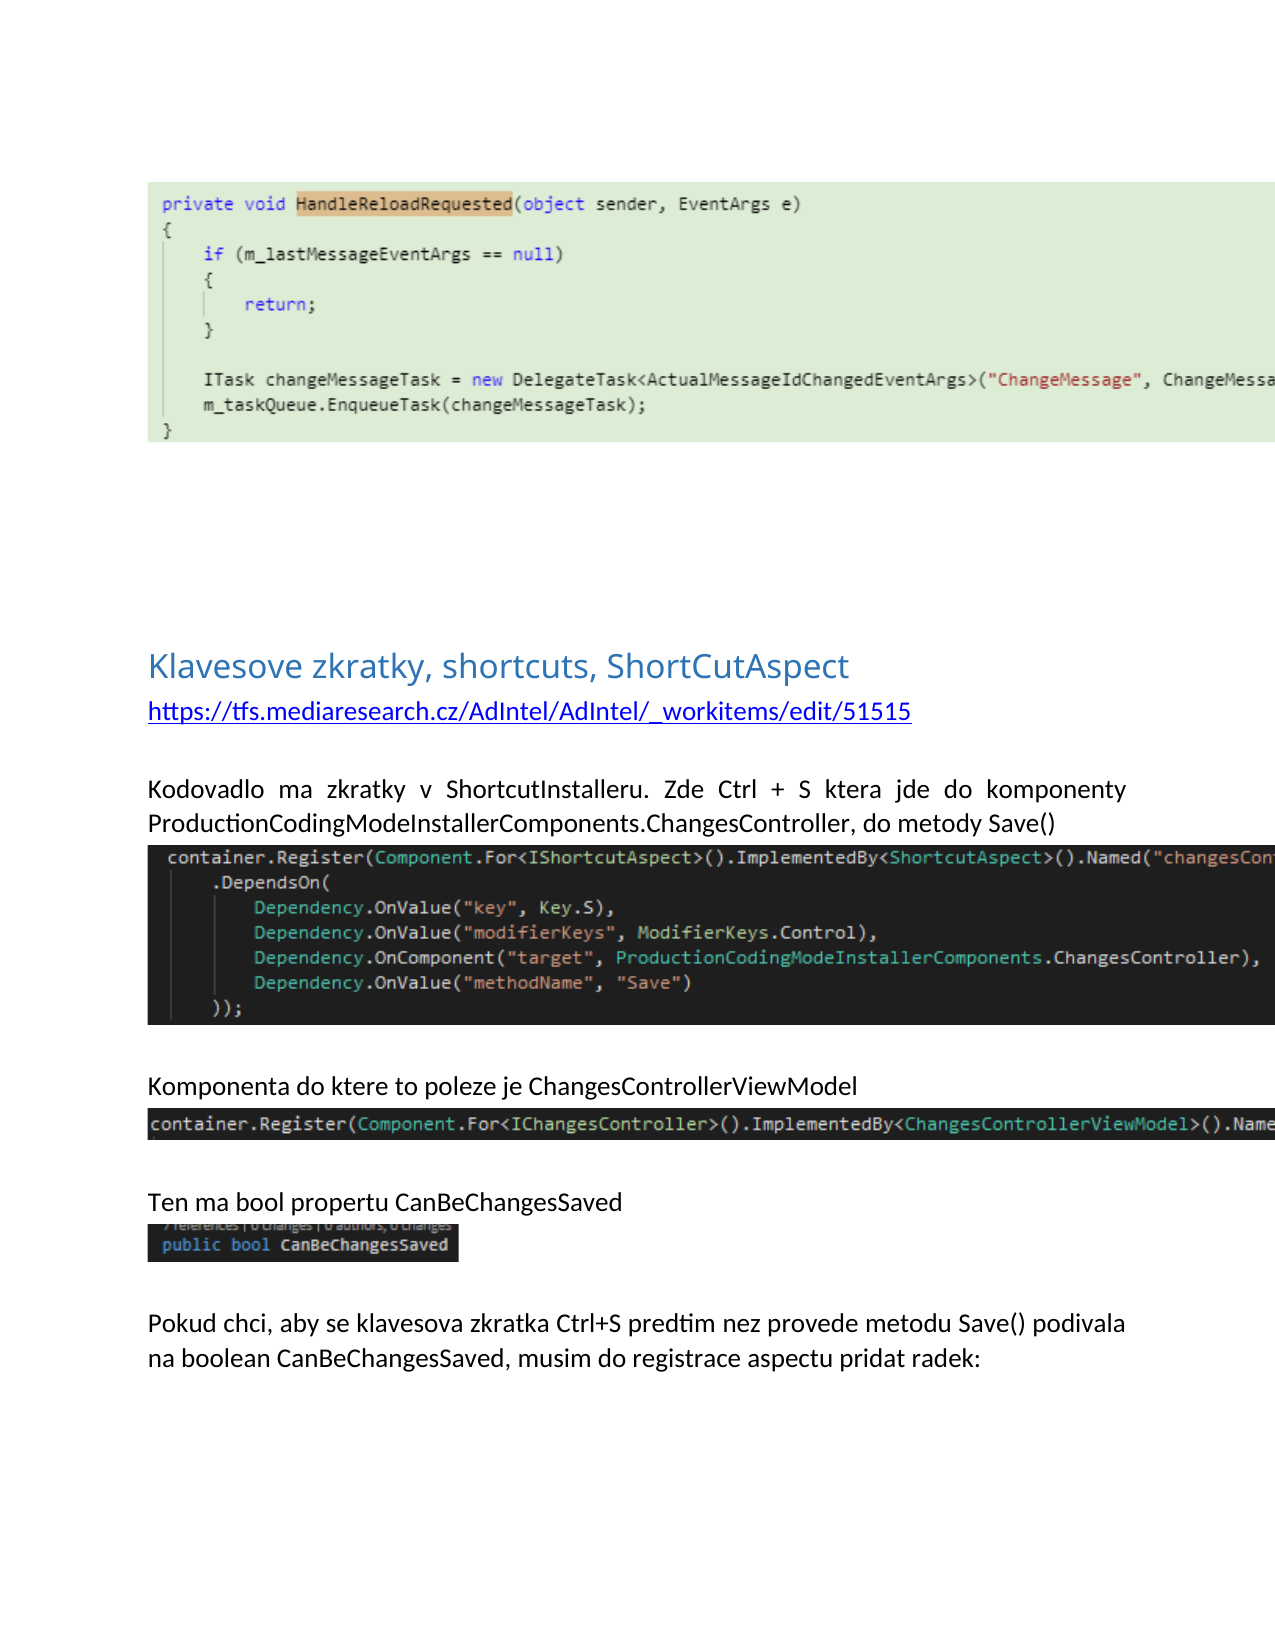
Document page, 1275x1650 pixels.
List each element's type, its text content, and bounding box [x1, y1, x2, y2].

text Kodovadlo ma zkratky v ShortcutInstalleru. Zde Ctrl + S ktera jde do komponenty ProductionCodingModeInstallerComponents.ChangesController, do metody Save() [148, 772, 1127, 839]
picture [147, 845, 1275, 1025]
subtitle Klavesove zkratky, shortcuts, ShortCutAspect [148, 643, 1127, 688]
text Ten ma bool propertu CanBeChangesSaved [148, 1186, 1127, 1219]
picture [147, 182, 1275, 444]
picture [147, 1224, 459, 1262]
text https://tfs.mediaresearch.cz/AdIntel/AdIntel/_workitems/edit/51515 [148, 694, 1127, 727]
text Pokud chci, aby se klavesova zkratka Ctrl+S predtim nez provede metodu Save() podivala na boolean CanBeChangesSaved, musim do registrace aspectu pridat radek: [148, 1306, 1127, 1374]
text Komponenta do ktere to poleze je ChangesControllerViewModel [148, 1069, 1127, 1102]
picture [147, 1108, 1275, 1140]
